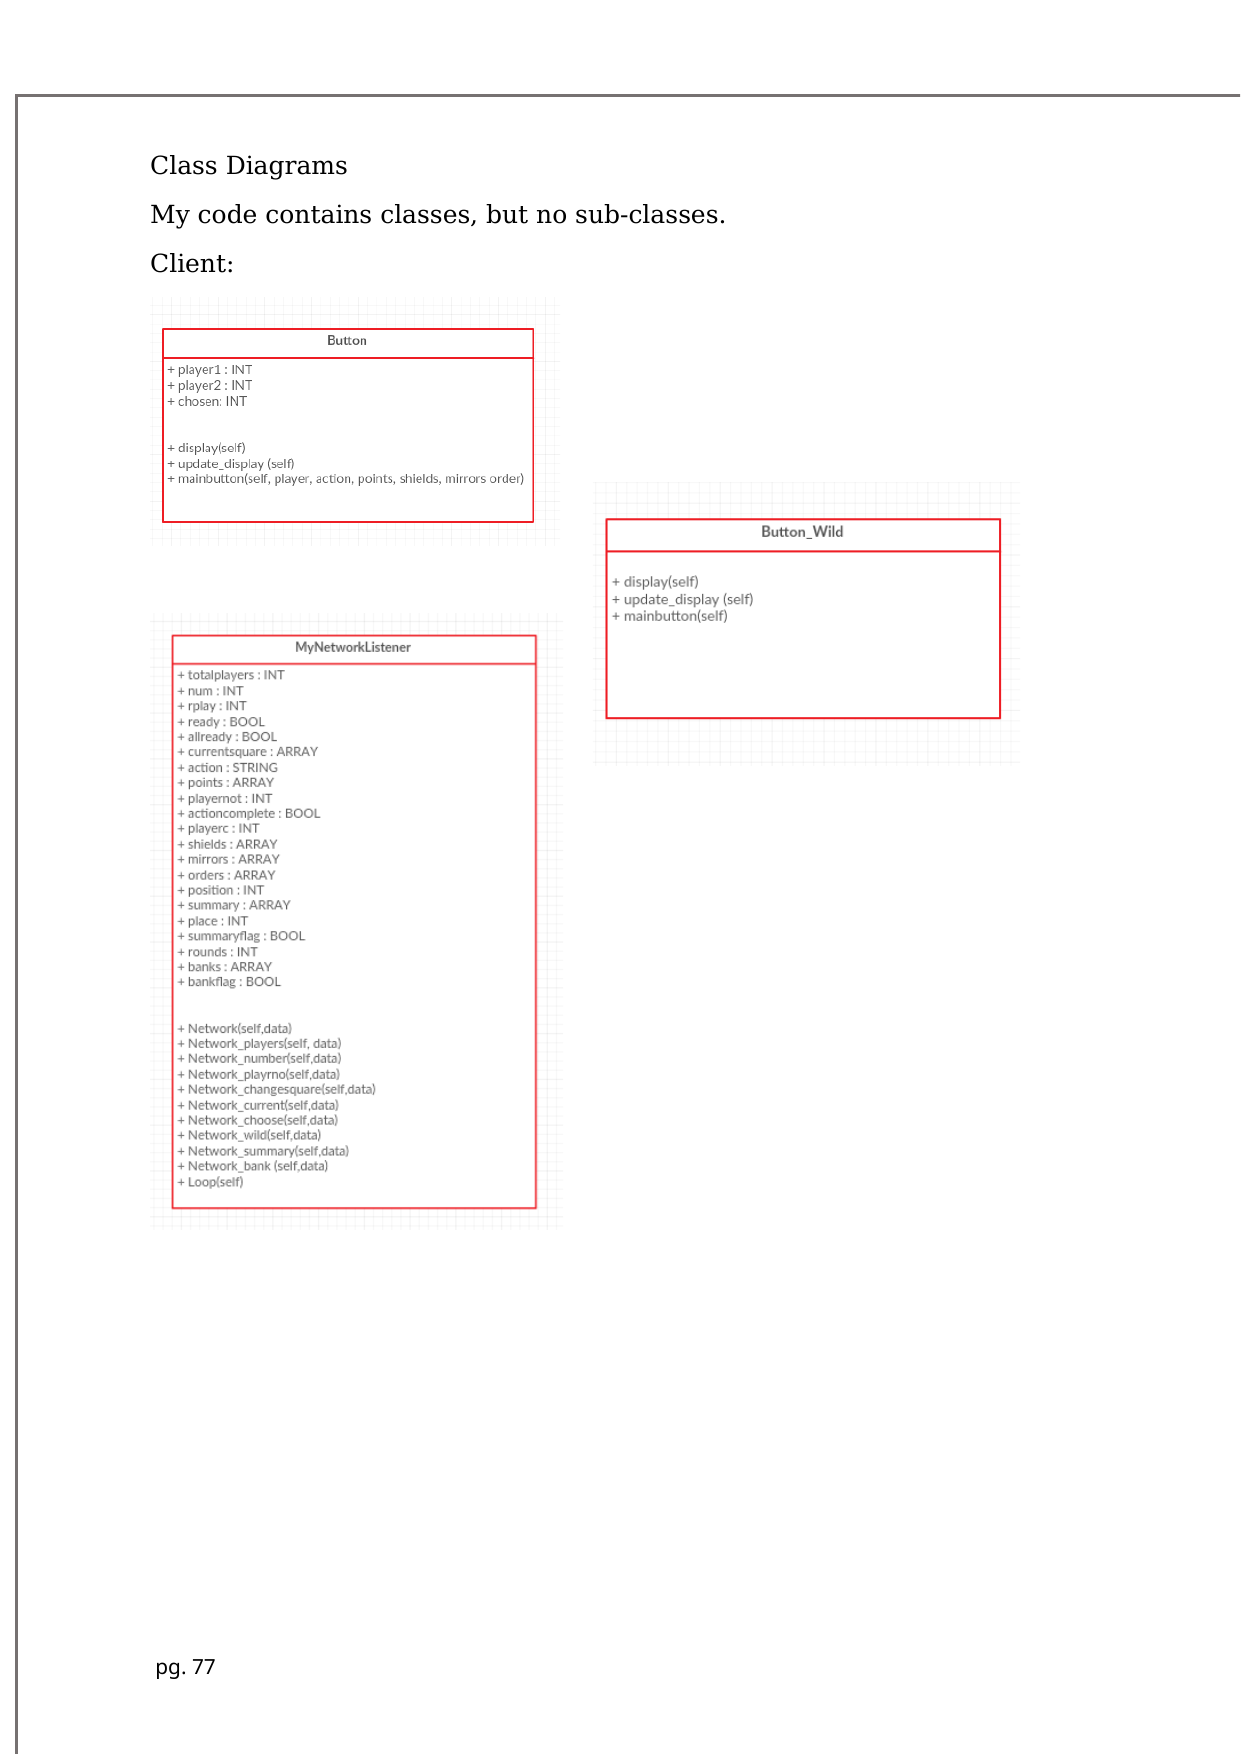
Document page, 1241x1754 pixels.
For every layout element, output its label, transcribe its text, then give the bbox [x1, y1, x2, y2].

picture [592, 482, 1021, 766]
text My code contains classes, but no sub-classes. [150, 199, 1090, 229]
text Class Diagrams [150, 150, 1090, 180]
picture [150, 613, 564, 1230]
text Client: [150, 248, 1090, 278]
picture [150, 297, 561, 546]
